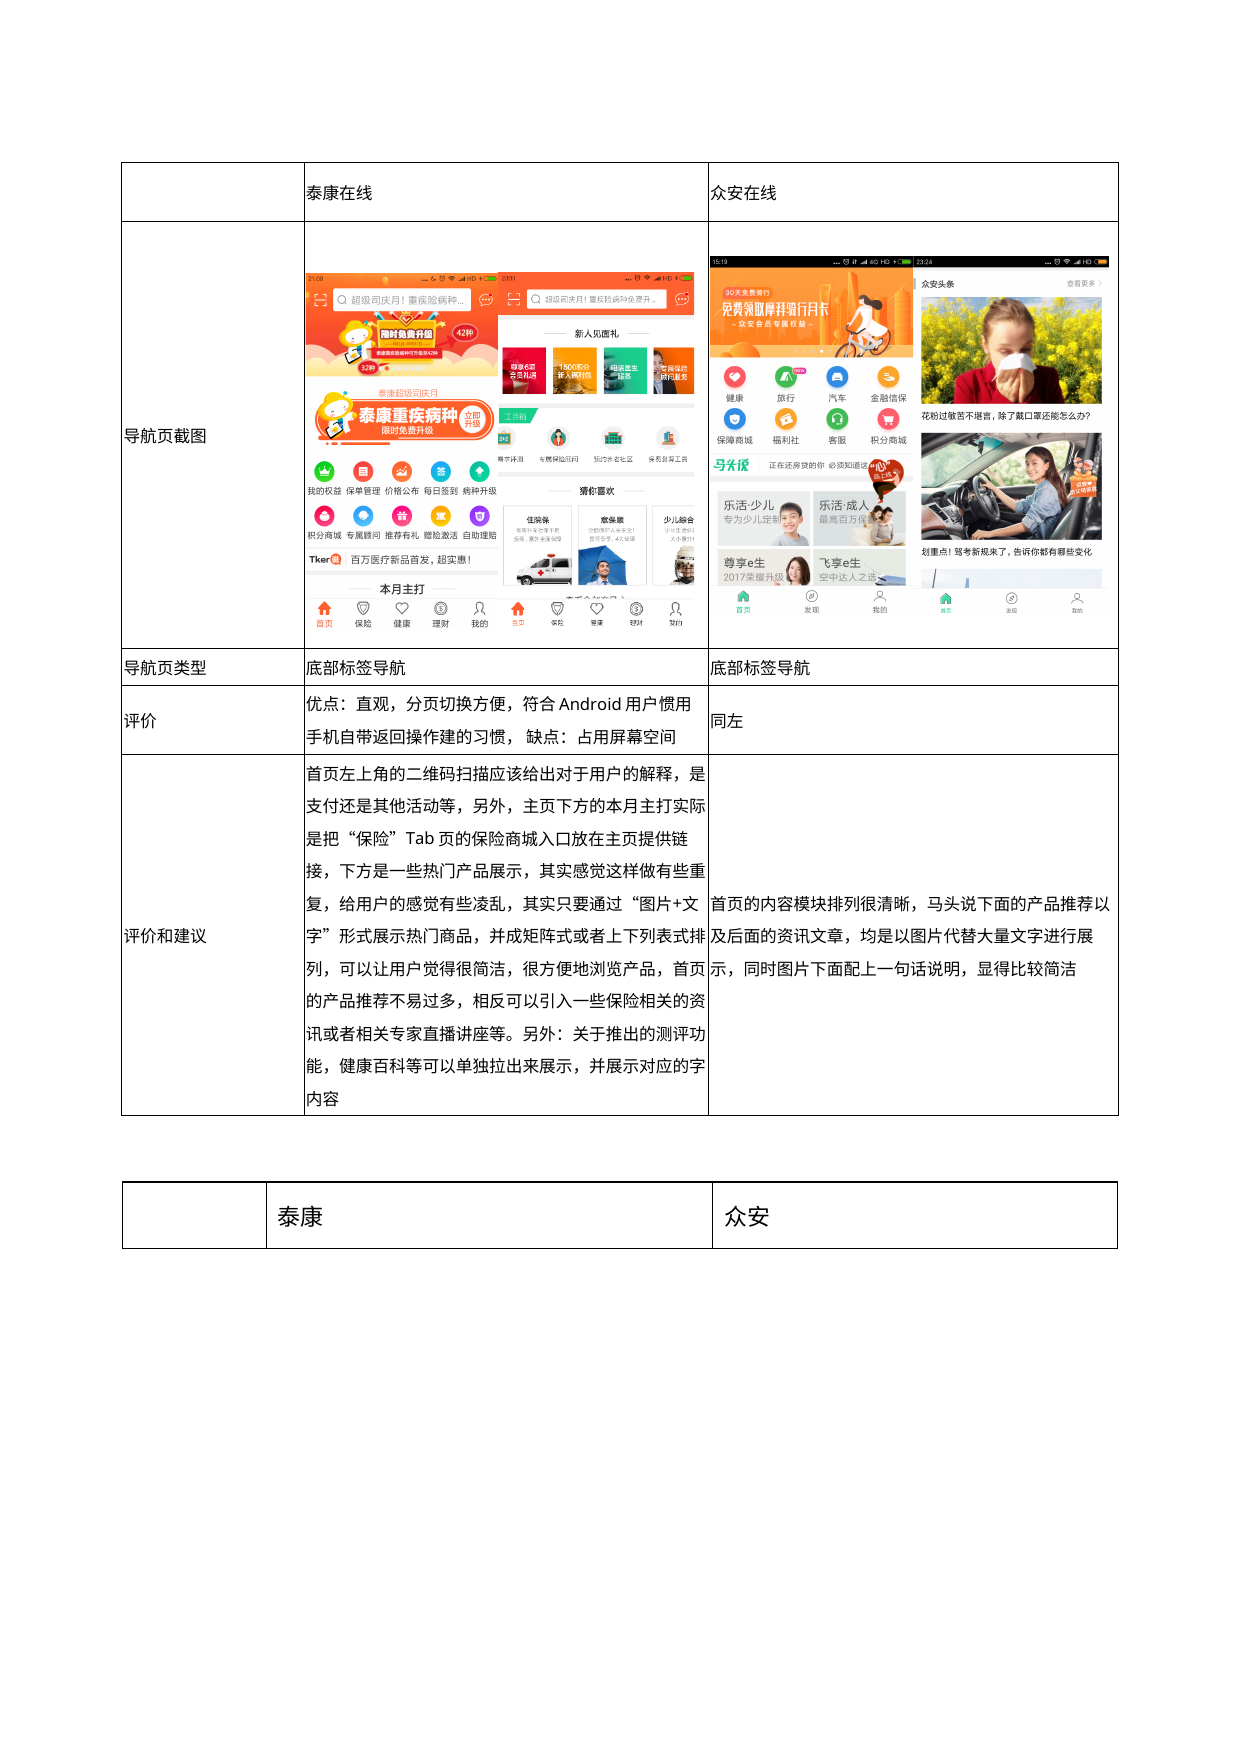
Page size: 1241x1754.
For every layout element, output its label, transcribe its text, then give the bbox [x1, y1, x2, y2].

table_header [123, 1183, 266, 1247]
table_cell 优点：直观，分页切换方便，符合Android用户惯用手机自带返回操作建的习惯， 缺点：占用屏幕空间 [305, 686, 708, 754]
table_cell 底部标签导航 [709, 649, 1118, 684]
picture [710, 256, 1109, 616]
table_cell 底部标签导航 [305, 649, 708, 684]
table_cell 首页左上角的二维码扫描应该给出对于用户的解释，是支付还是其他活动等，另外，主页下方的本月主打实际是把“保险”Tab页的保险商城入口放在主页提供链接，下方是一些热门产品展示，其实感觉这样做有些重复，给用户的感觉有些凌乱，其实只要通过“图片+文字”形式展示热门商品，并成矩阵式或者上下列表式排列，可以让用户觉得很简洁，很方便地浏览产品，首页的产品推荐不易过多，相反可以引入一些保险相关的资讯或者相关专家直播讲座等。另外：关于推出的测评功能，健康百科等可以单独拉出来展示，并展示对应的字内容 [305, 755, 708, 1115]
table_cell 同左 [709, 686, 1118, 754]
table_cell [305, 222, 708, 648]
table_header 众安在线 [709, 163, 1118, 221]
table_header 泰康在线 [305, 163, 708, 221]
table_cell 评价 [122, 686, 304, 754]
table_cell 首页的内容模块排列很清晰，马头说下面的产品推荐以及后面的资讯文章，均是以图片代替大量文字进行展示，同时图片下面配上一句话说明，显得比较简洁 [709, 755, 1118, 1115]
table_cell 评价和建议 [122, 755, 304, 1115]
table_cell 导航页类型 [122, 649, 304, 684]
table_header 众安 [713, 1183, 1117, 1247]
table_header 泰康 [267, 1183, 712, 1247]
table_cell [709, 222, 1118, 648]
picture [305, 272, 695, 630]
table_cell 导航页截图 [122, 222, 304, 648]
table_header [122, 163, 304, 221]
